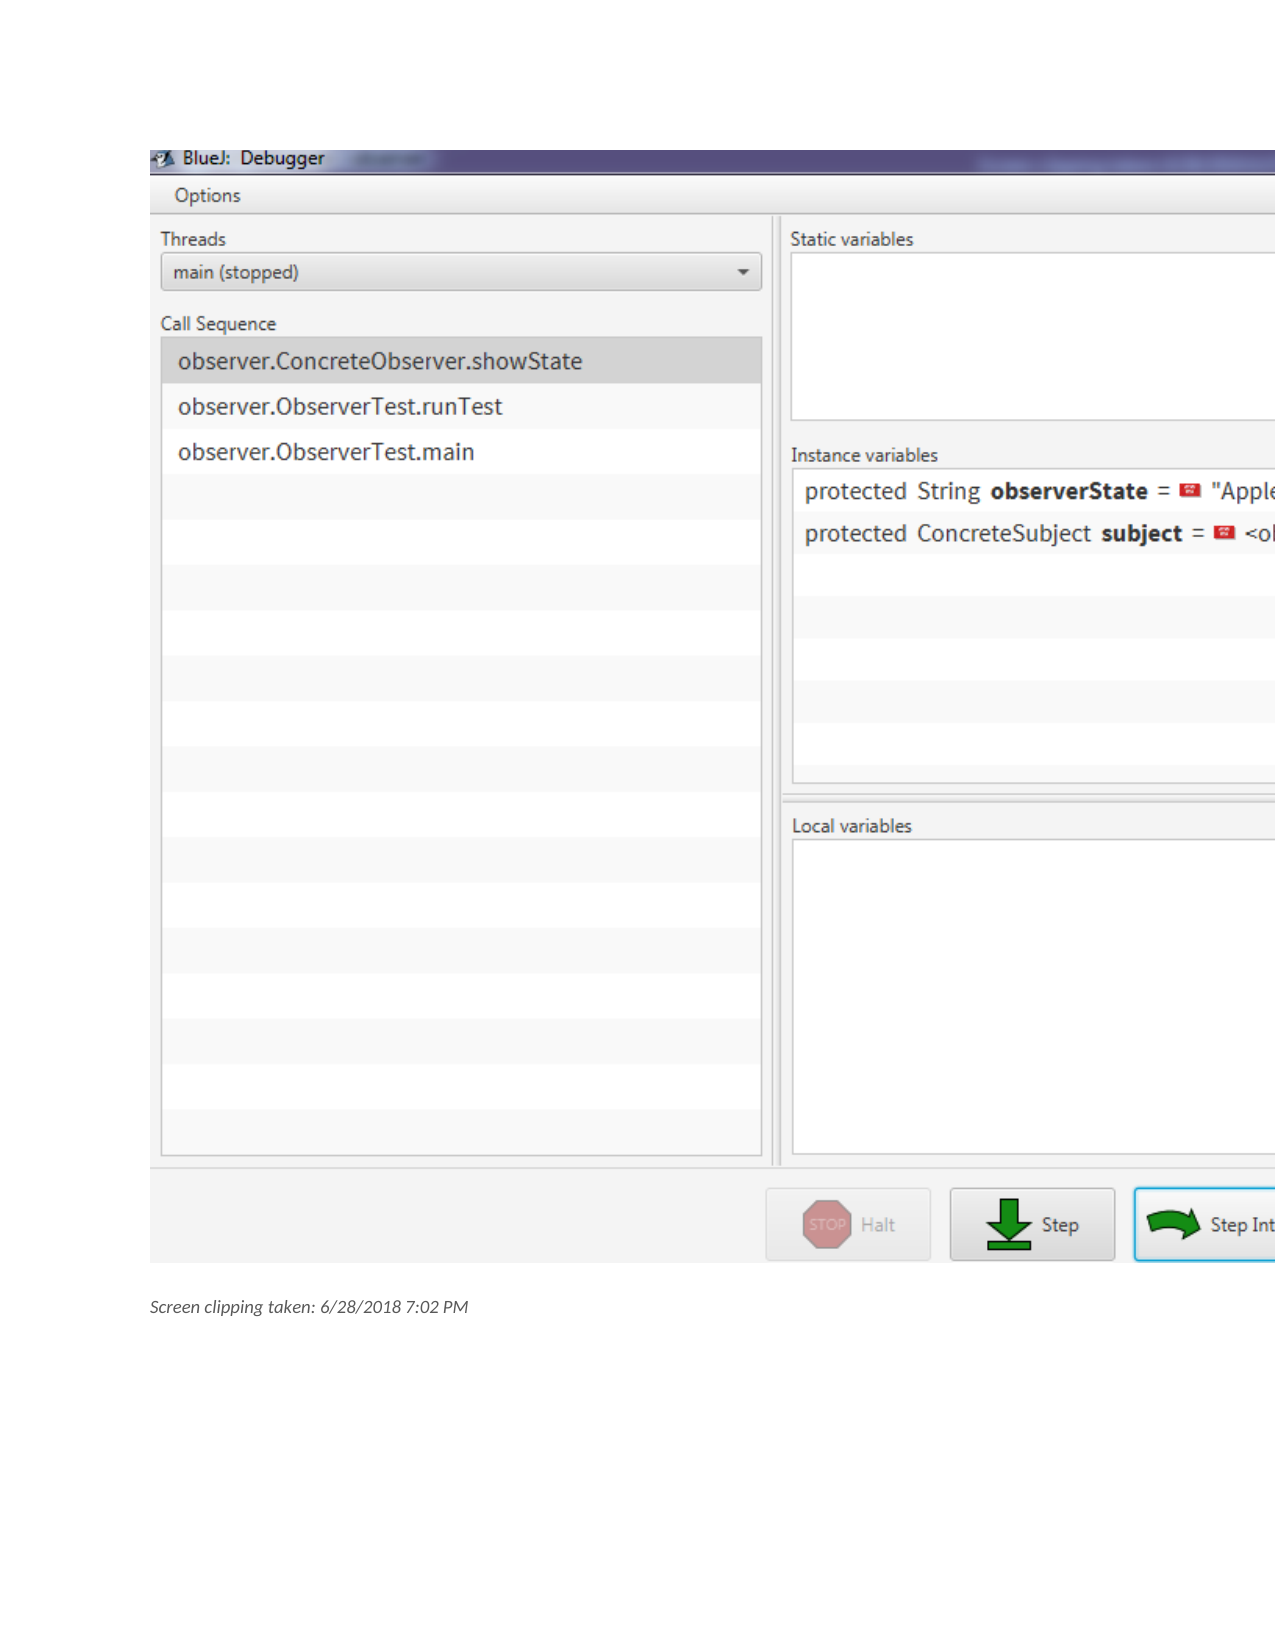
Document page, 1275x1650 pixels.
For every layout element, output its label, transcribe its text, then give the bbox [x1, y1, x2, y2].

text Screen clipping taken: 6/28/2018 7:02 PM [150, 1296, 1125, 1318]
picture [150, 150, 1275, 1263]
